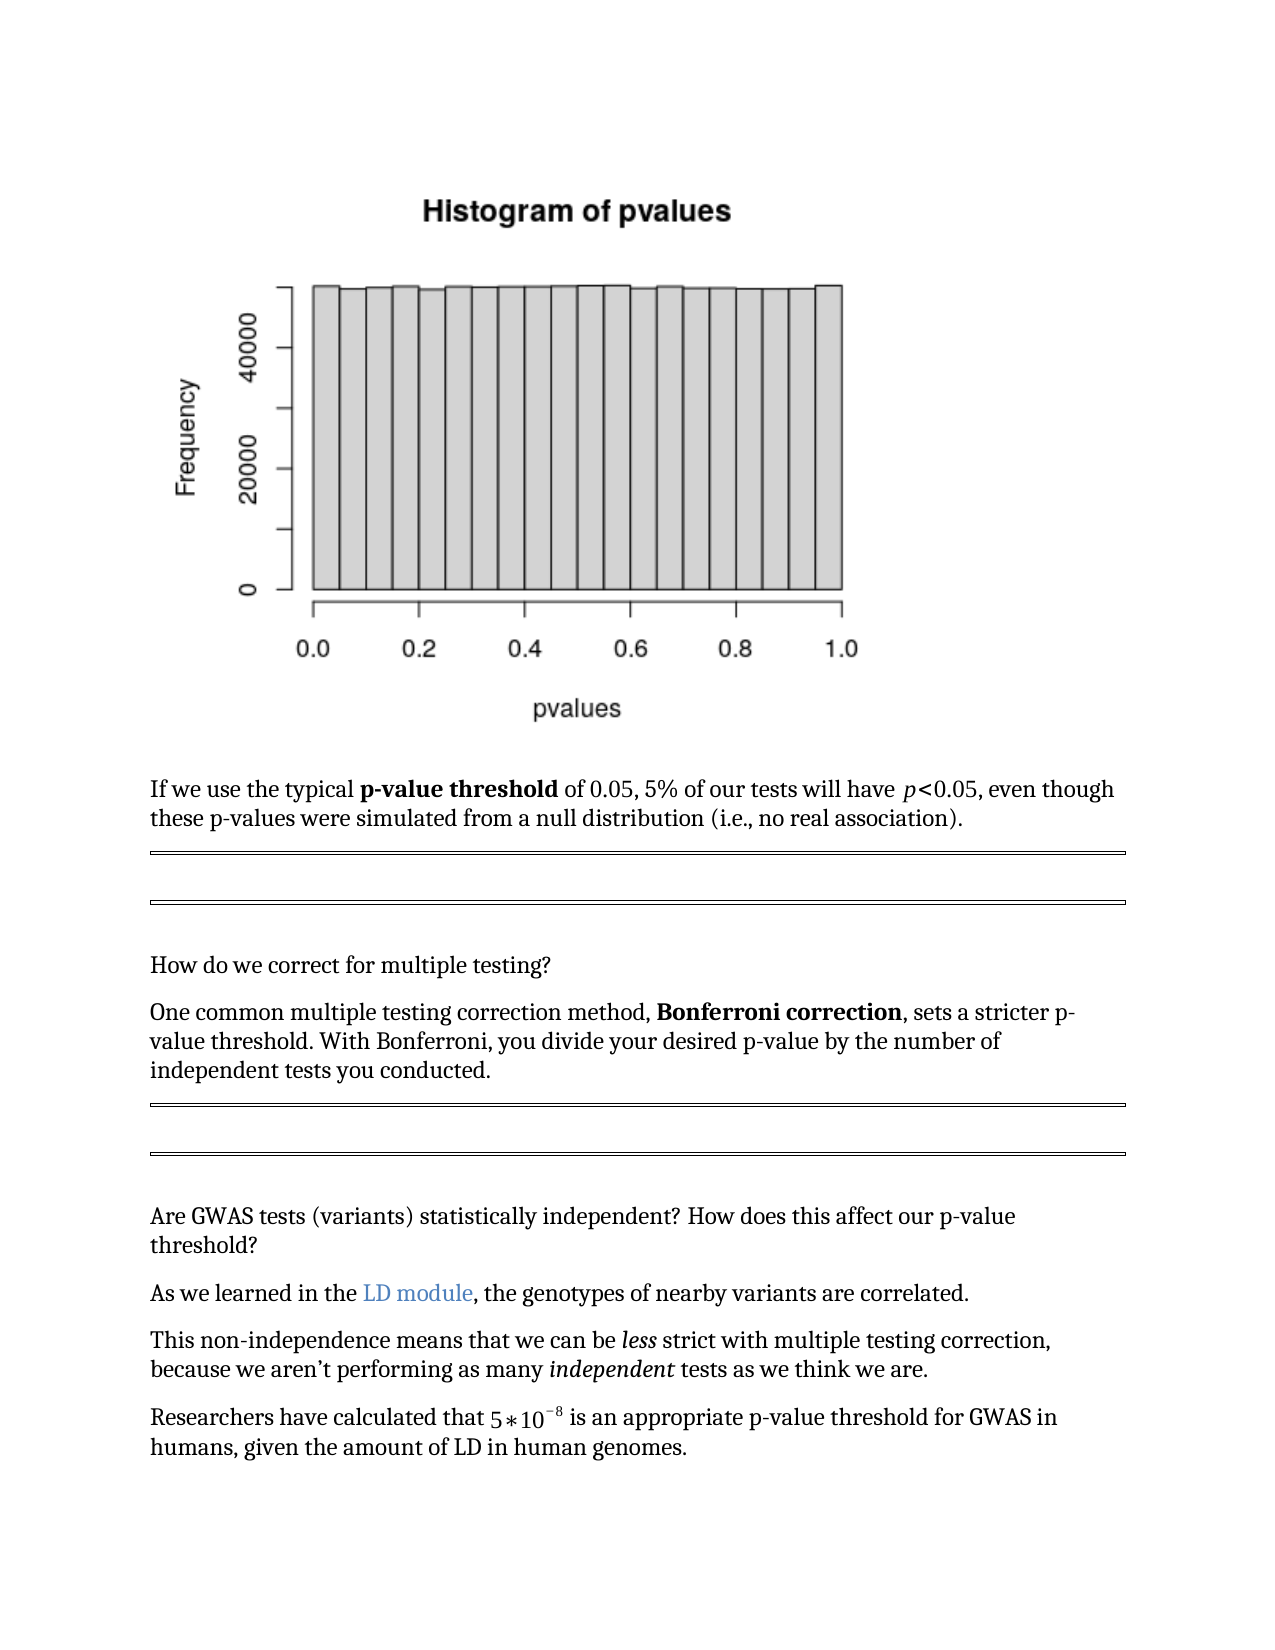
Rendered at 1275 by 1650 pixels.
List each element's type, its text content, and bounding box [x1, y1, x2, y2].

text Researchers have calculated that is an appropriate p-value threshold for GWAS in humans, given the amount of LD in human genomes. [150, 1402, 1125, 1462]
text How do we correct for multiple testing? [150, 951, 1125, 979]
text One common multiple testing correction method, Bonferroni correction, sets a stricter p-value threshold. With Bonferroni, you divide your desired p-value by the number of independent tests you conducted. [150, 998, 1125, 1084]
text If we use the typical p-value threshold of , 5% of our tests will have , even though these p-values were simulated from a null distribution (i.e., no real association). [150, 775, 1125, 833]
text As we learned in the LD module, the genotypes of nearby variants are correlated. [150, 1278, 1125, 1307]
text This non-independence means that we can be less strict with multiple testing correction, because we aren’t performing as many independent tests as we think we are. [150, 1326, 1125, 1383]
text Are GWAS tests (variants) statistically independent? How does this affect our p-value threshold? [150, 1202, 1125, 1260]
picture [168, 150, 927, 757]
